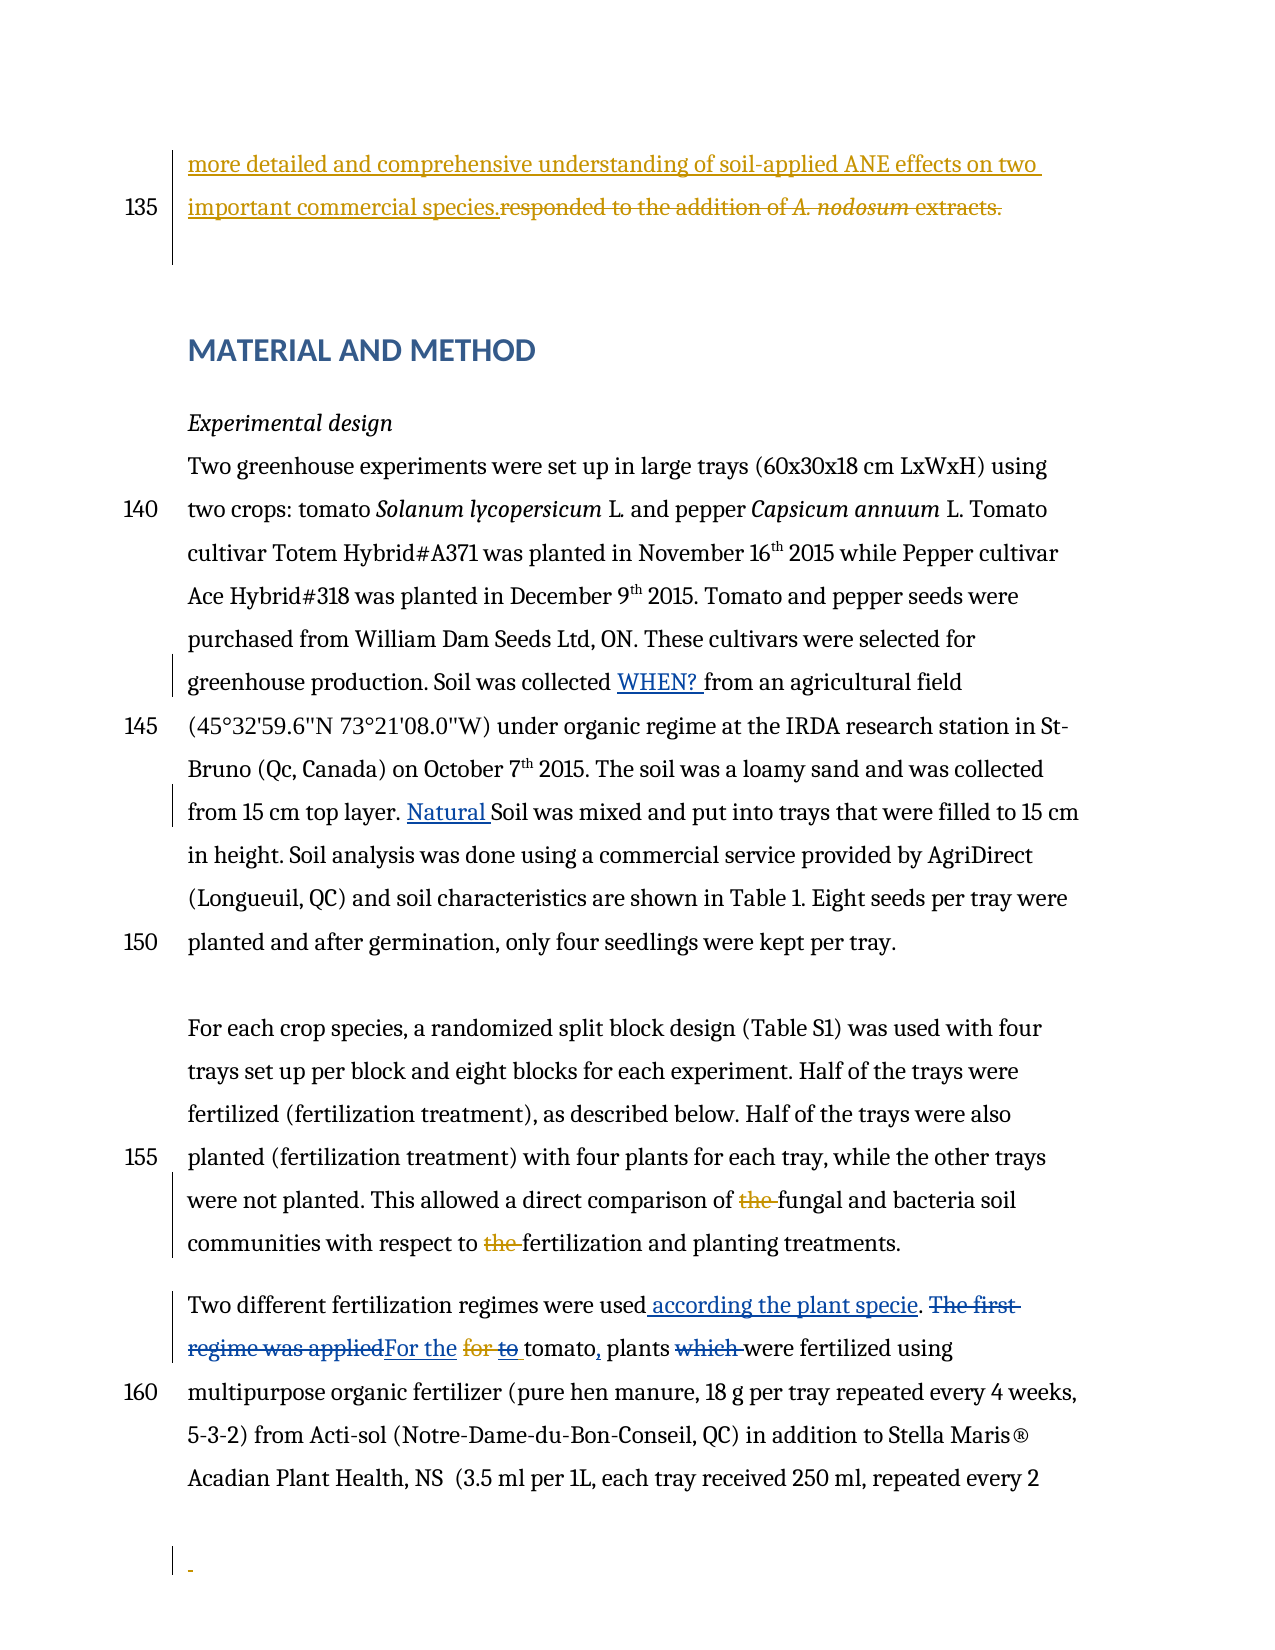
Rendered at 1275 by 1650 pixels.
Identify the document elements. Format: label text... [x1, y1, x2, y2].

subtitle MATERIAL AND METHOD [187, 329, 1088, 370]
text Experimental design Two greenhouse experiments were set up in large trays (60x30x18 cm LxWxH) using two crops: tomato Solanum lycopersicum L. and pepper Capsicum annuum L. Tomato cultivar Totem Hybrid#A371 was planted in November 16th 2015 while Pepper cultivar Ace Hybrid#318 was planted in December 9th 2015. Tomato and pepper seeds were purchased from William Dam Seeds Ltd, ON. These cultivars were selected for greenhouse production. Soil was collected from an agricultural field (45°32'59.6"N 73°21'08.0"W) under organic regime at the IRDA research station in St-Bruno (Qc, Canada) on October 7th 2015. The soil was a loamy sand and was collected from 15 cm top layer. Soil was mixed and put into trays that were filled to 15 cm in height. Soil analysis was done using a commercial service provided by AgriDirect (Longueuil, QC) and soil characteristics are shown in Table 1. Eight seeds per tray were planted and after germination, only four seedlings were kept per tray. For each crop species, a randomized split block design (Table S1) was used with four trays set up per block and eight blocks for each experiment. Half of the trays were fertilized (fertilization treatment), as described below. Half of the trays were also planted (fertilization treatment) with four plants for each tray, while the other trays were not planted. This allowed a direct comparison of fungal and bacteria soil communities with respect to fertilization and planting treatments. [187, 409, 1088, 1258]
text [187, 150, 1088, 265]
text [187, 1291, 1088, 1492]
